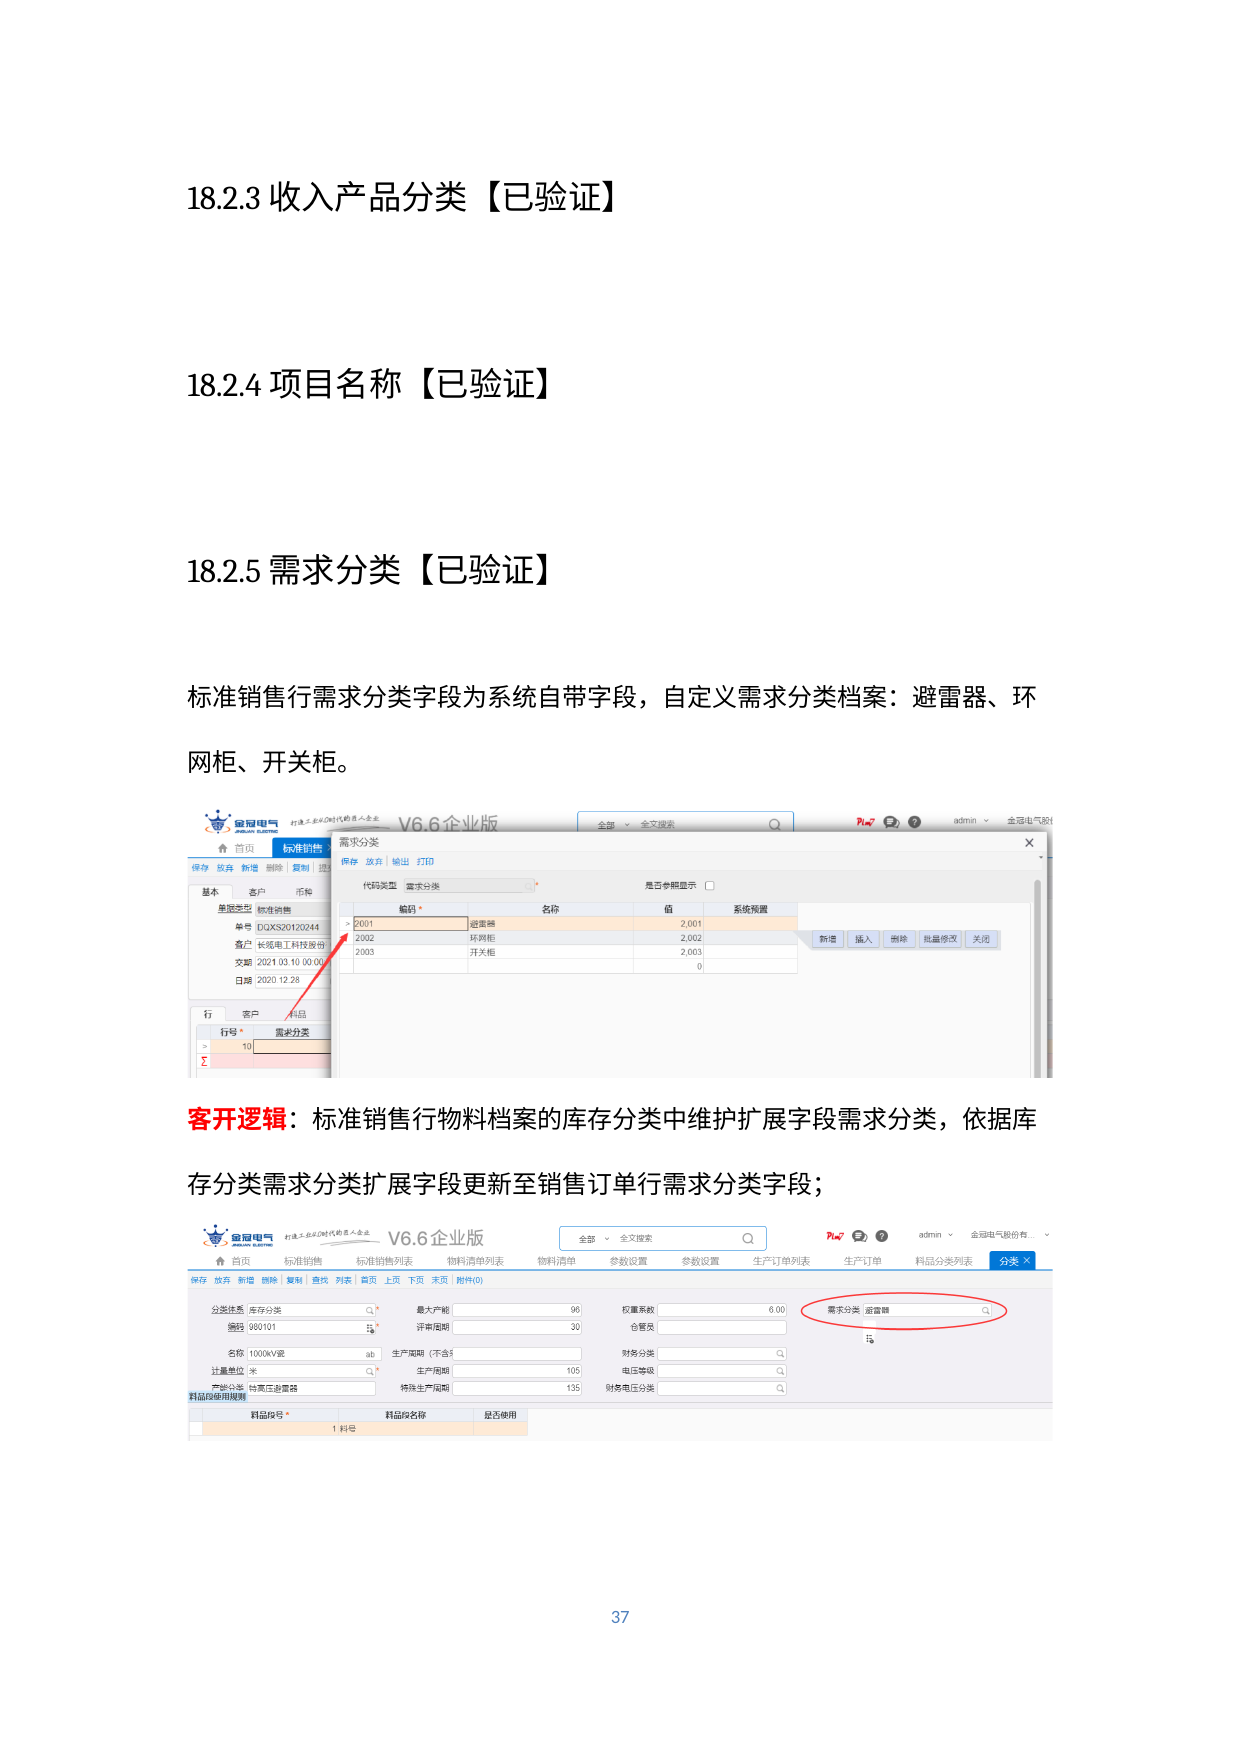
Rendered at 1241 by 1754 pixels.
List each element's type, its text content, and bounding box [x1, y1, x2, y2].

text 标准销售行需求分类字段为系统自带字段，自定义需求分类档案：避雷器、环网柜、开关柜。 [187, 663, 1053, 793]
list 需求分类【已验证】 [187, 536, 1053, 601]
picture [187, 1218, 1053, 1441]
text 客开逻辑：标准销售行物料档案的库存分类中维护扩展字段需求分类，依据库存分类需求分类扩展字段更新至销售订单行需求分类字段； [187, 1086, 1053, 1216]
picture [187, 801, 1053, 1078]
list 收入产品分类【已验证】 [187, 162, 1053, 227]
list 项目名称【已验证】 [187, 349, 1053, 414]
